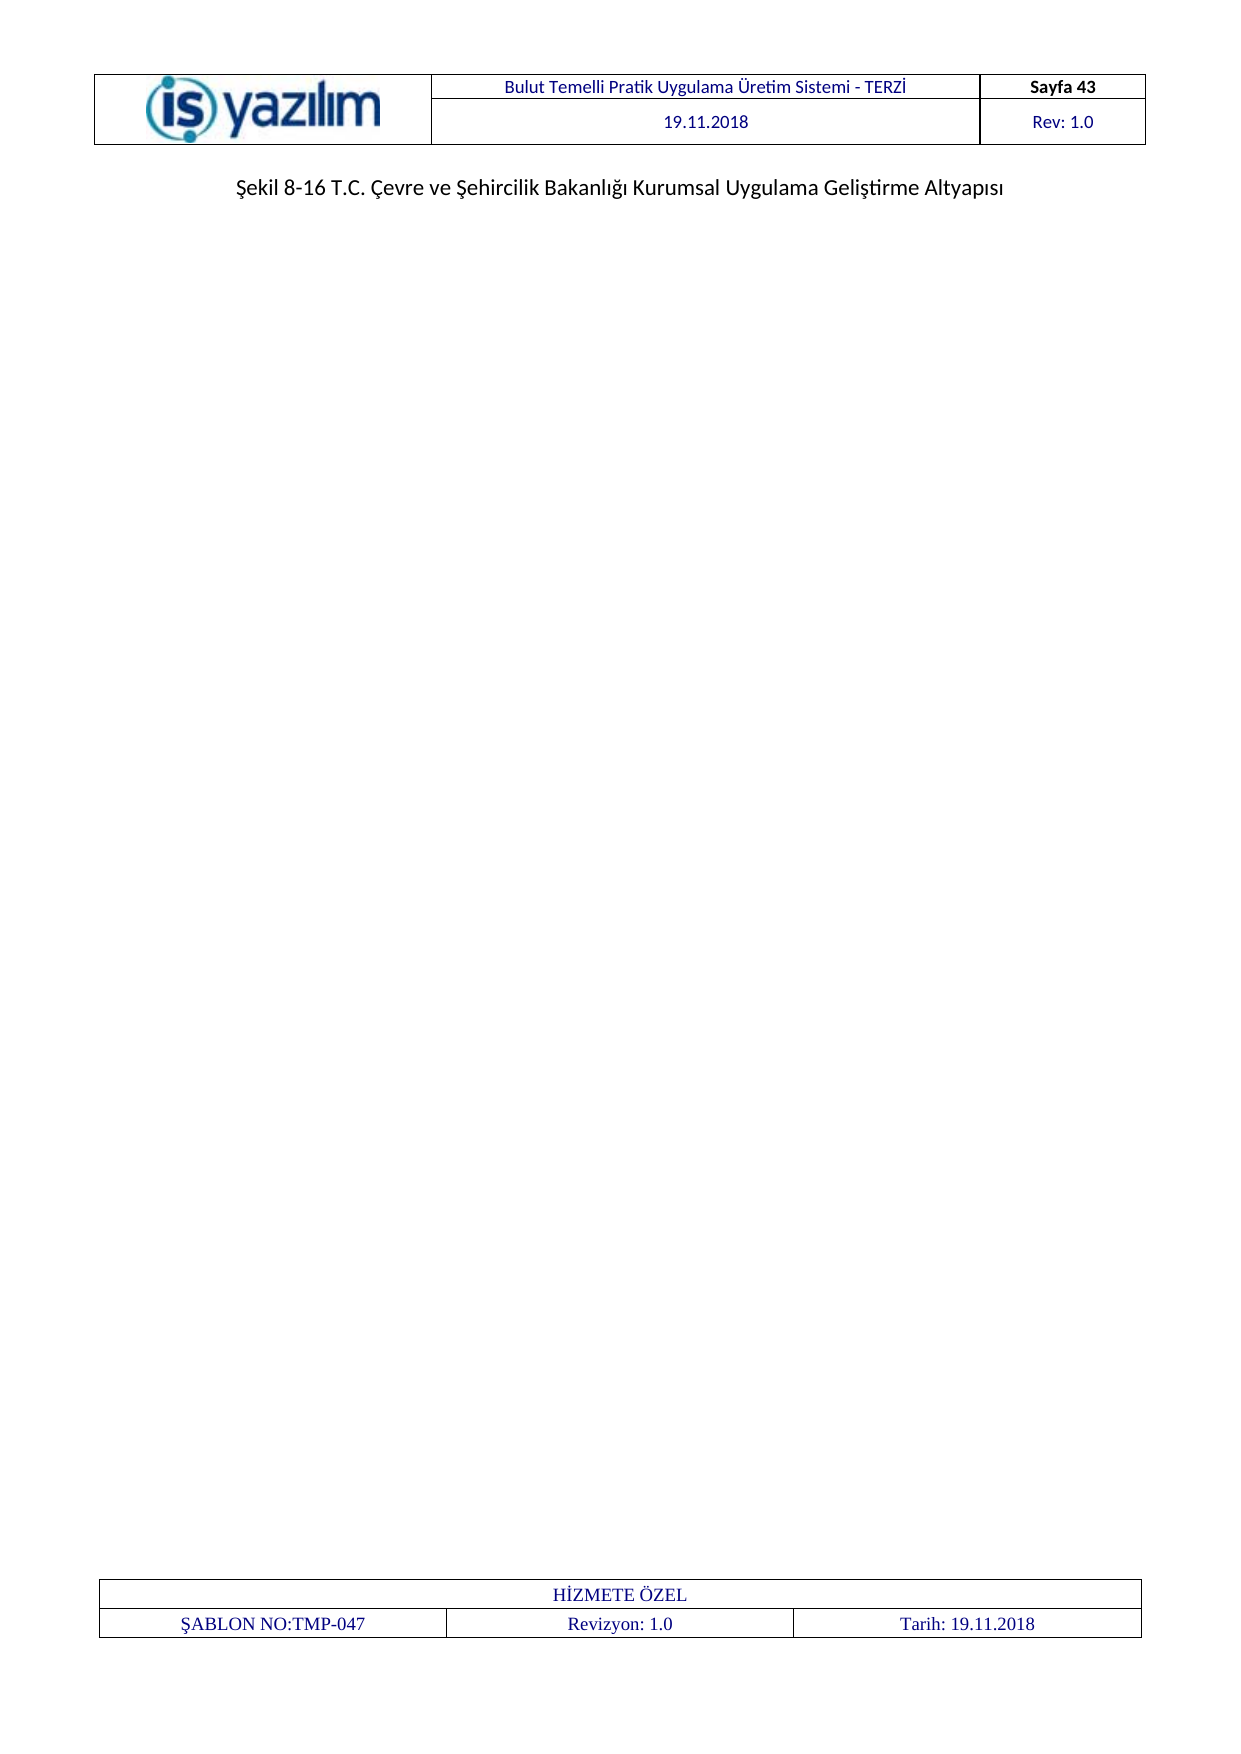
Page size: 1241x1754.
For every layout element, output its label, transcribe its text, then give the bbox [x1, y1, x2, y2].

picture [146, 75, 380, 143]
